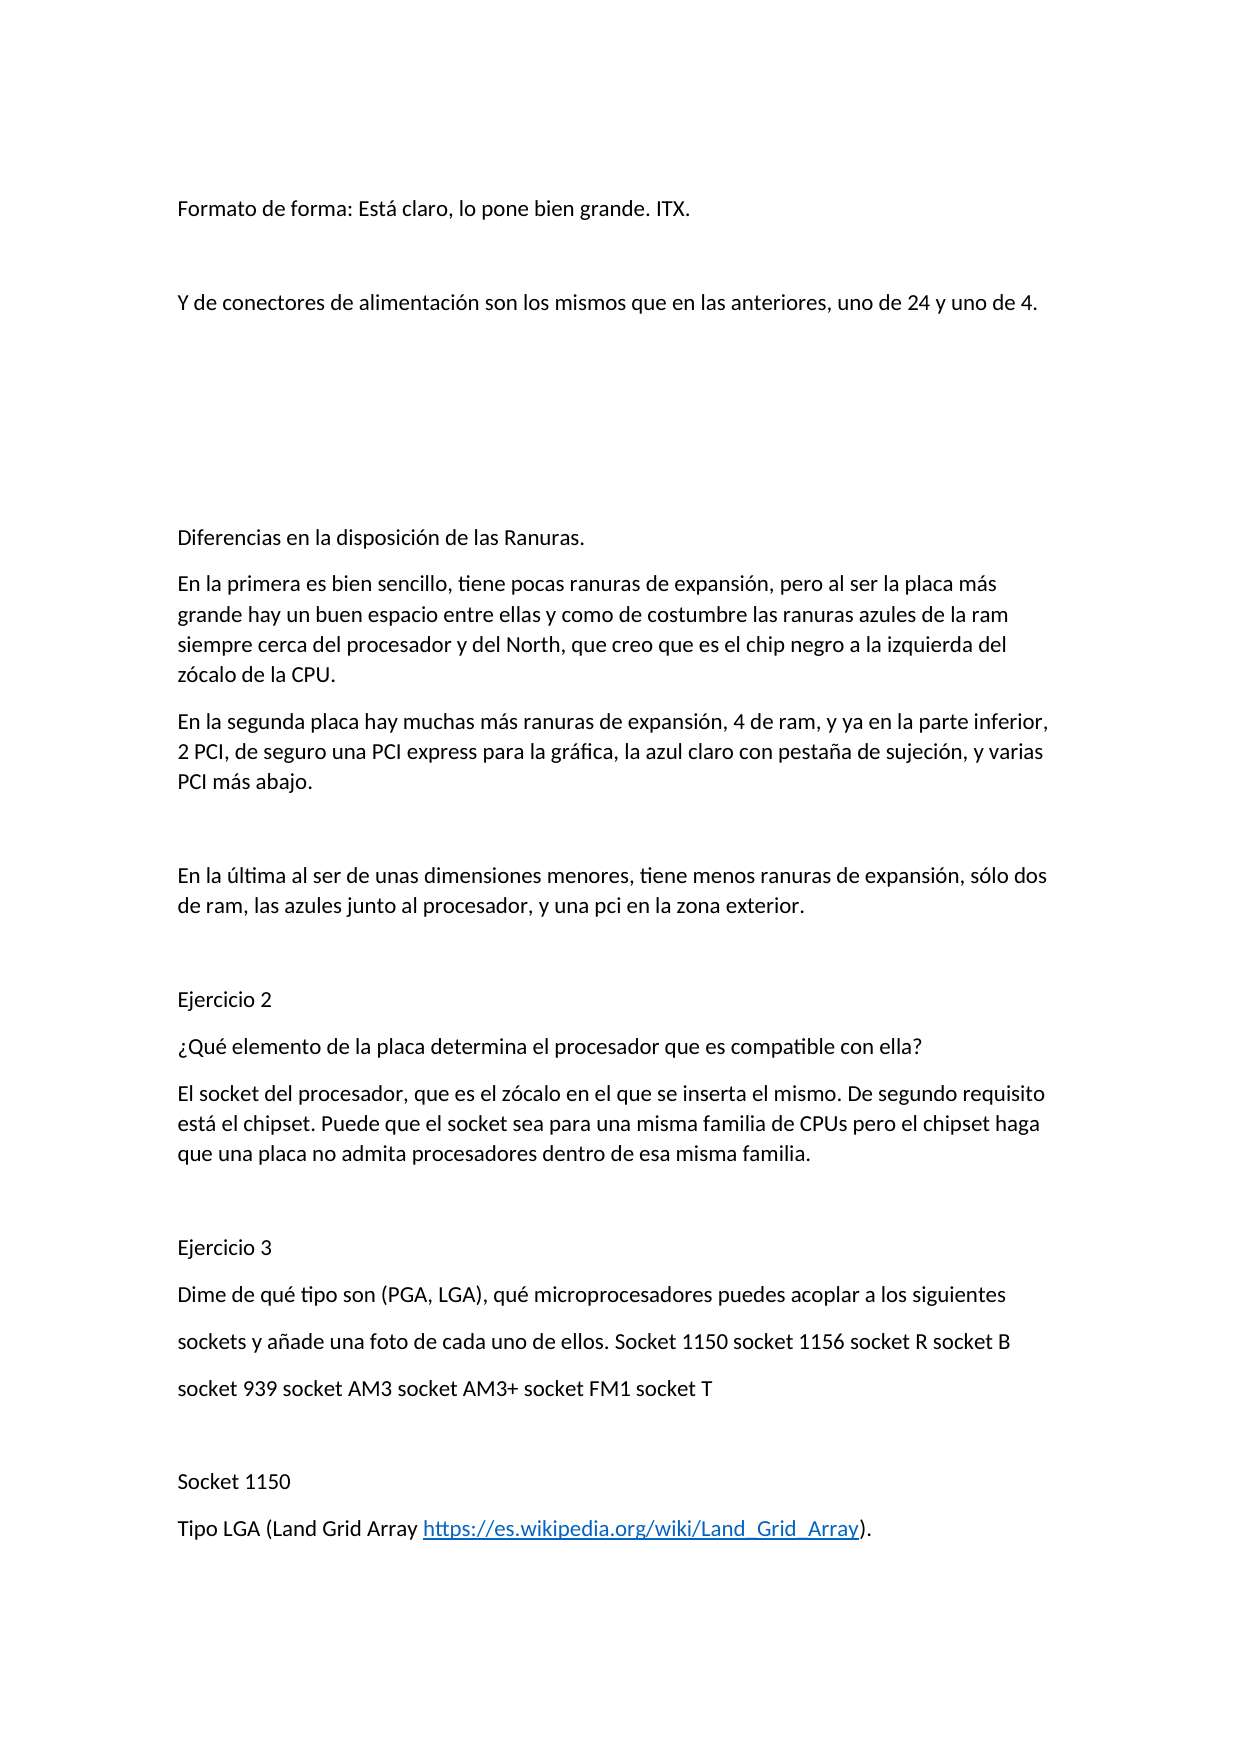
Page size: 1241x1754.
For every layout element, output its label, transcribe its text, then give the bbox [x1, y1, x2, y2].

text Socket 1150 [177, 1467, 1063, 1495]
text En la última al ser de unas dimensiones menores, tiene menos ranuras de expansión, sólo dos de ram, las azules junto al procesador, y una pci en la zona exterior. [177, 861, 1063, 919]
text Tipo LGA (Land Grid Array https://es.wikipedia.org/wiki/Land_Grid_Array). [177, 1514, 1063, 1542]
text Diferencias en la disposición de las Ranuras. [177, 523, 1063, 551]
text Ejercicio 2 [177, 985, 1063, 1013]
text Formato de forma: Está claro, lo pone bien grande. ITX. [177, 194, 1063, 222]
text En la primera es bien sencillo, tiene pocas ranuras de expansión, pero al ser la placa más grande hay un buen espacio entre ellas y como de costumbre las ranuras azules de la ram siempre cerca del procesador y del North, que creo que es el chip negro a la izquierda del zócalo de la CPU. [177, 569, 1063, 688]
text En la segunda placa hay muchas más ranuras de expansión, 4 de ram, y ya en la parte inferior, 2 PCI, de seguro una PCI express para la gráfica, la azul claro con pestaña de sujeción, y varias PCI más abajo. [177, 707, 1063, 795]
text El socket del procesador, que es el zócalo en el que se inserta el mismo. De segundo requisito está el chipset. Puede que el socket sea para una misma familia de CPUs pero el chipset haga que una placa no admita procesadores dentro de esa misma familia. [177, 1079, 1063, 1167]
text Y de conectores de alimentación son los mismos que en las anteriores, uno de 24 y uno de 4. [177, 288, 1063, 316]
text ¿Qué elemento de la placa determina el procesador que es compatible con ella? [177, 1032, 1063, 1060]
text Dime de qué tipo son (PGA, LGA), qué microprocesadores puedes acoplar a los siguientes [177, 1280, 1063, 1308]
text sockets y añade una foto de cada uno de ellos. Socket 1150 socket 1156 socket R socket B [177, 1327, 1063, 1355]
text socket 939 socket AM3 socket AM3+ socket FM1 socket T [177, 1374, 1063, 1402]
text Ejercicio 3 [177, 1233, 1063, 1261]
